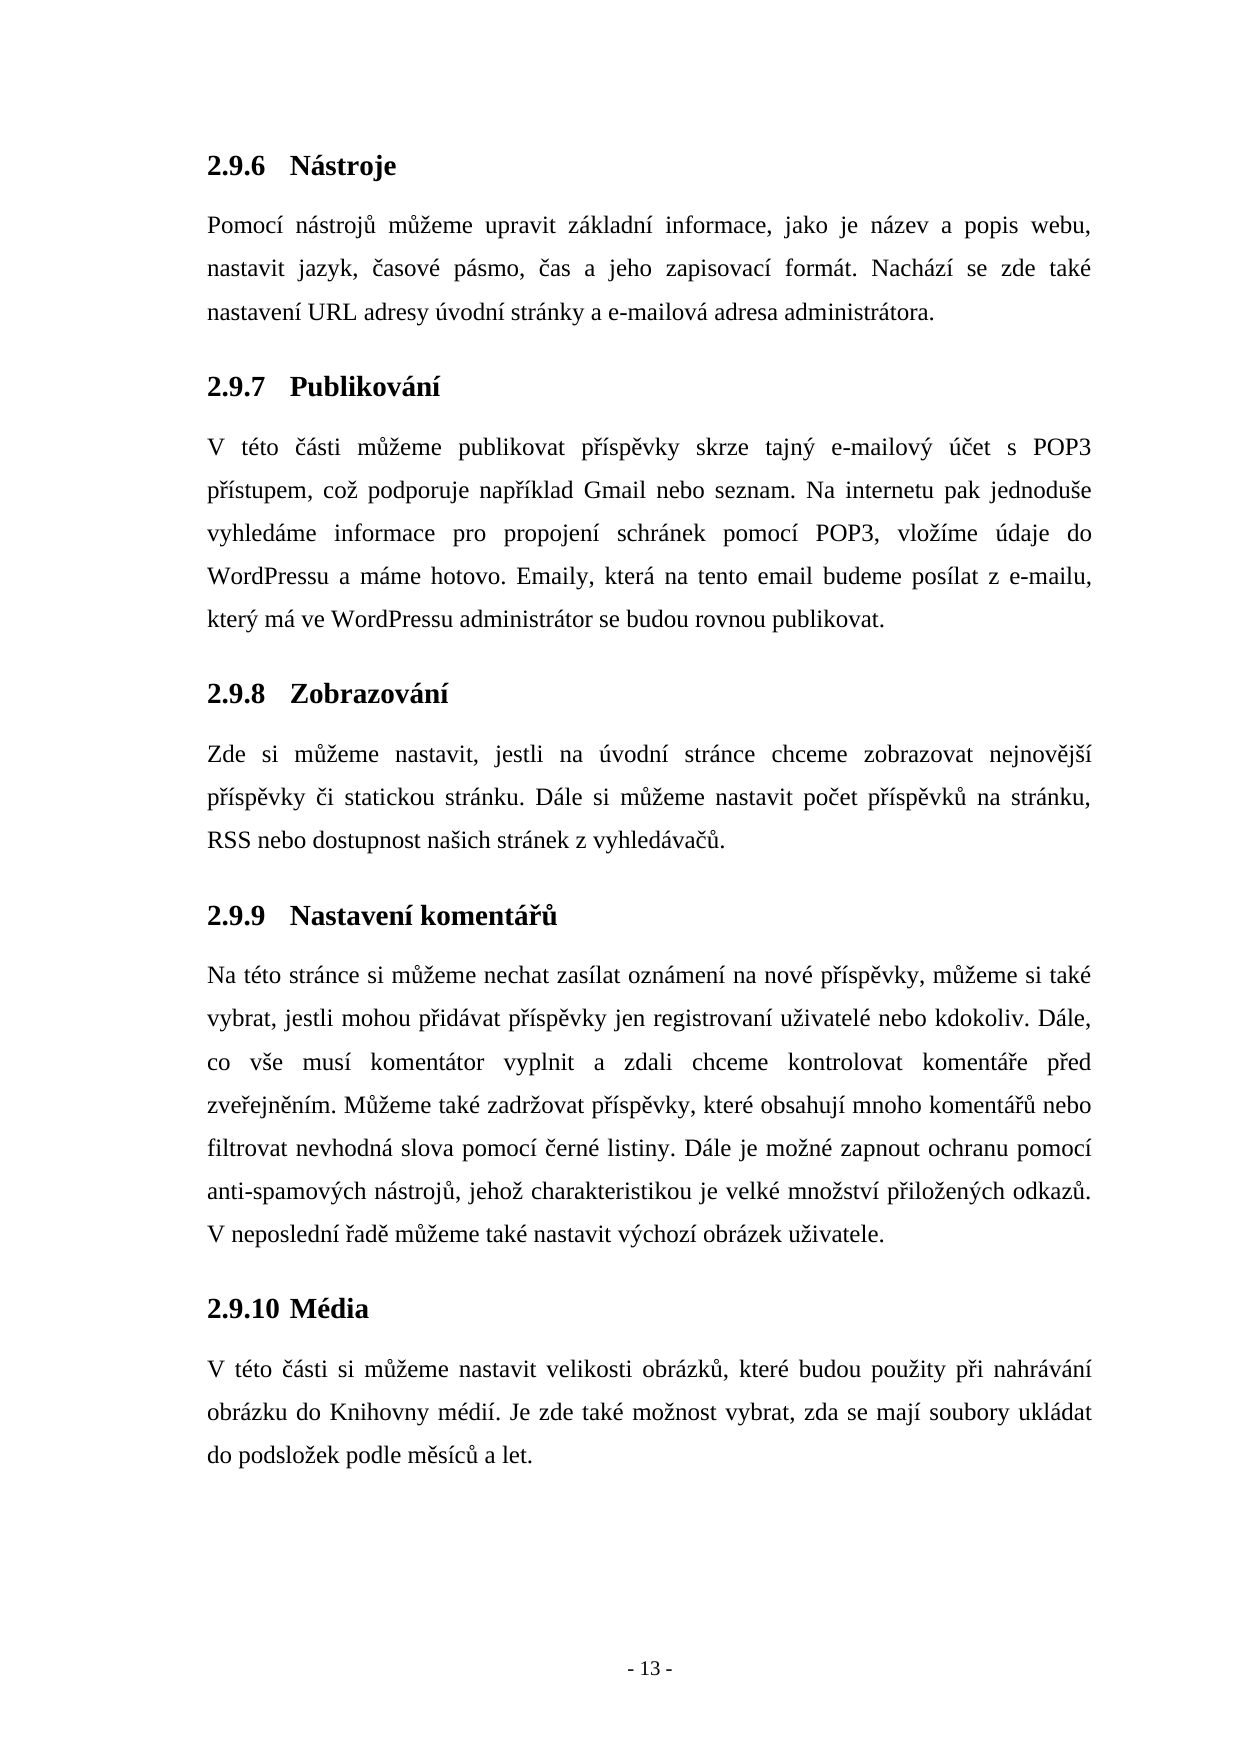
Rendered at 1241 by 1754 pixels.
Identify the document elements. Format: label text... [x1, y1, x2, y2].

subtitle Publikování [207, 369, 1092, 402]
text Zde si můžeme nastavit, jestli na úvodní stránce chceme zobrazovat nejnovější příspěvky či statickou stránku. Dále si můžeme nastavit počet příspěvků na stránku, RSS nebo dostupnost našich stránek z vyhledávačů. [207, 739, 1092, 854]
text V této části si můžeme nastavit velikosti obrázků, které budou použity při nahrávání obrázku do Knihovny médií. Je zde také možnost vybrat, zda se mají soubory ukládat do podsložek podle měsíců a let. [207, 1354, 1092, 1469]
subtitle Zobrazování [207, 676, 1092, 710]
text V této části můžeme publikovat příspěvky skrze tajný e-mailový účet s POP3 přístupem, což podporuje například Gmail nebo seznam. Na internetu pak jednoduše vyhledáme informace pro propojení schránek pomocí POP3, vložíme údaje do WordPressu a máme hotovo. Emaily, která na tento email budeme posílat z e-mailu, který má ve WordPressu administrátor se budou rovnou publikovat. [207, 432, 1092, 633]
subtitle Média [207, 1291, 1092, 1325]
subtitle Nástroje [207, 148, 1092, 181]
subtitle Nastavení komentářů [207, 898, 1092, 931]
text Na této stránce si můžeme nechat zasílat oznámení na nové příspěvky, můžeme si také vybrat, jestli mohou přidávat příspěvky jen registrovaní uživatelé nebo kdokoliv. Dále, co vše musí komentátor vyplnit a zdali chceme kontrolovat komentáře před zveřejněním. Můžeme také zadržovat příspěvky, které obsahují mnoho komentářů nebo filtrovat nevhodná slova pomocí černé listiny. Dále je možné zapnout ochranu pomocí anti-spamových nástrojů, jehož charakteristikou je velké množství přiložených odkazů. V neposlední řadě můžeme také nastavit výchozí obrázek uživatele. [207, 960, 1092, 1248]
text Pomocí nástrojů můžeme upravit základní informace, jako je název a popis webu, nastavit jazyk, časové pásmo, čas a jeho zapisovací formát. Nachází se zde také nastavení URL adresy úvodní stránky a e-mailová adresa administrátora. [207, 210, 1092, 325]
